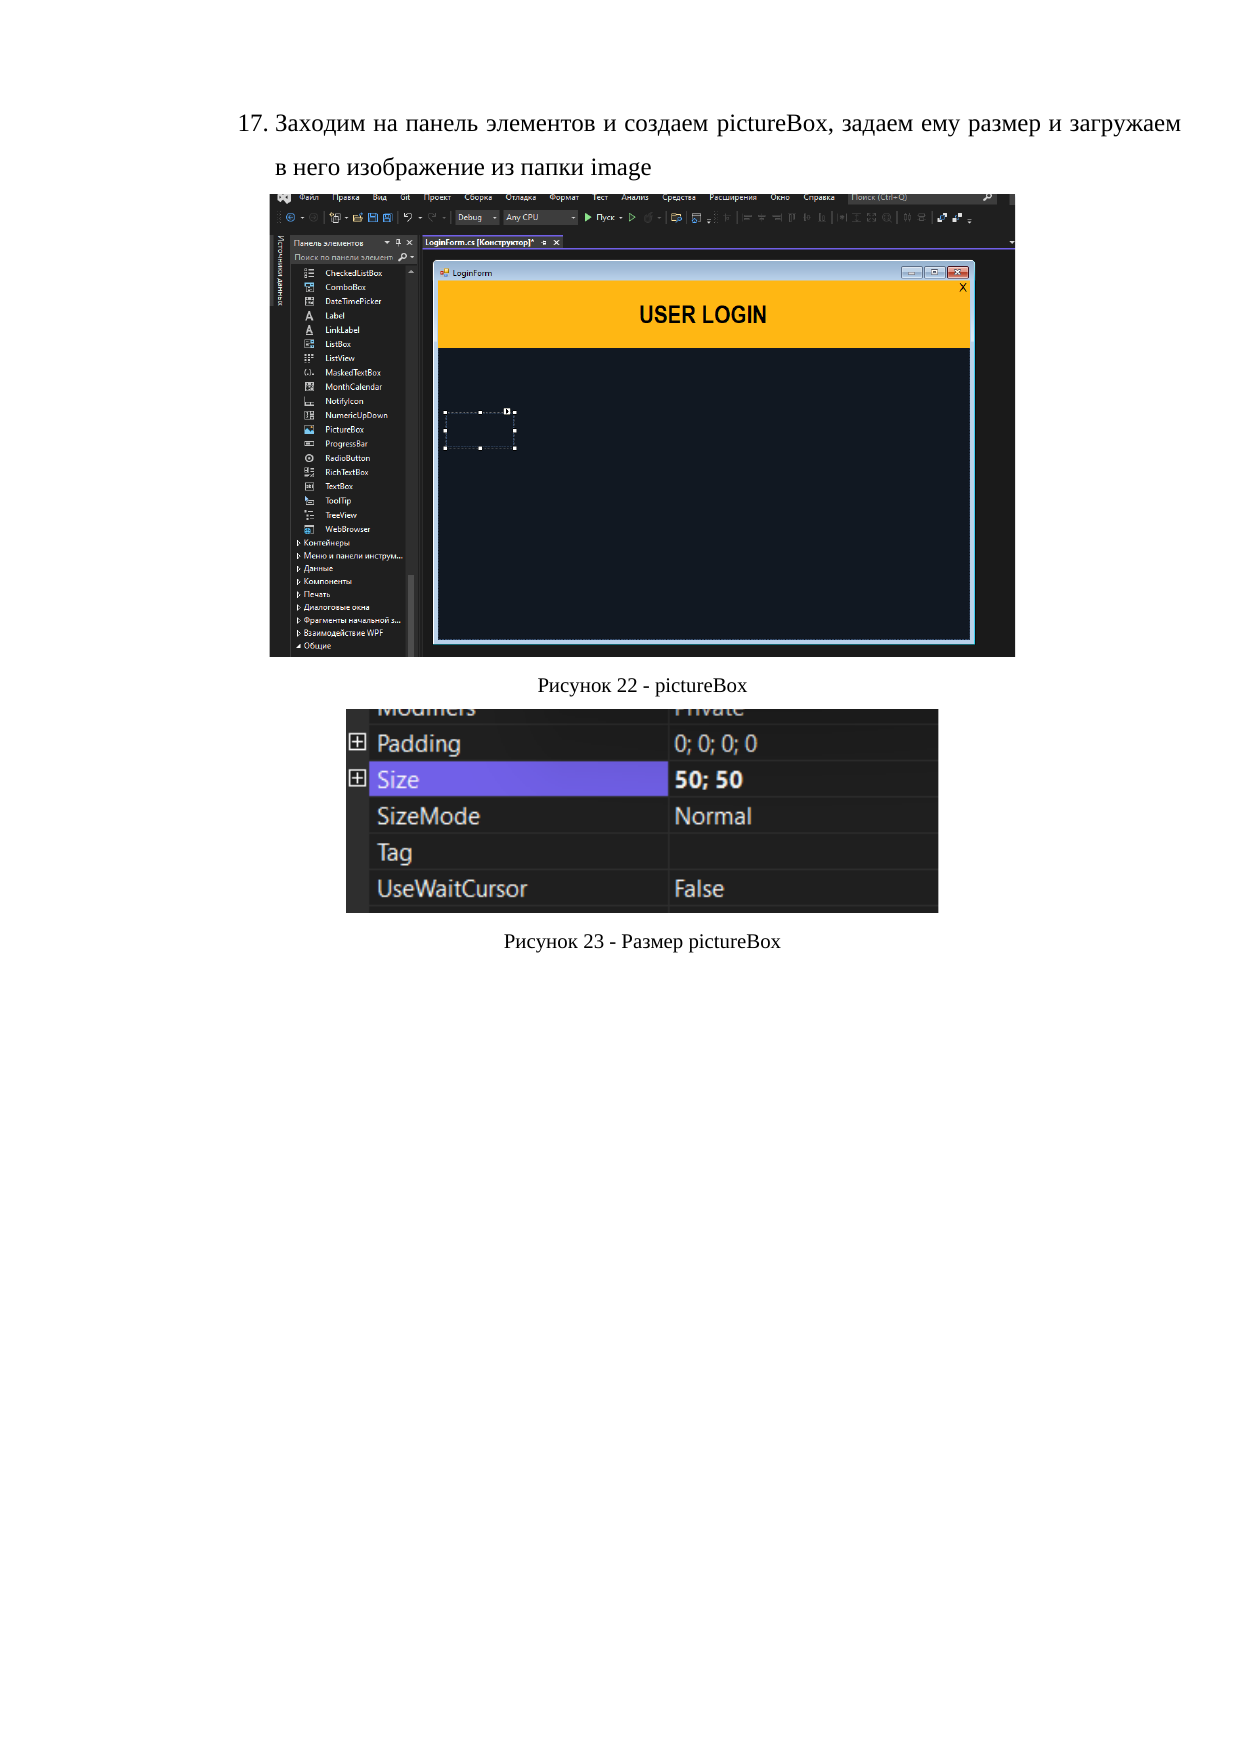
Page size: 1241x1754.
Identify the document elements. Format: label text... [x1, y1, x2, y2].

list Заходим на панель элементов и создаем pictureBox, задаем ему размер и загружаем в него изображение из папки image [237, 108, 1181, 180]
picture [346, 709, 939, 913]
text Рисунок 22 - pictureBox [103, 673, 1181, 697]
text Рисунок 23 - Размер pictureBox [103, 929, 1181, 953]
picture [269, 194, 1016, 657]
